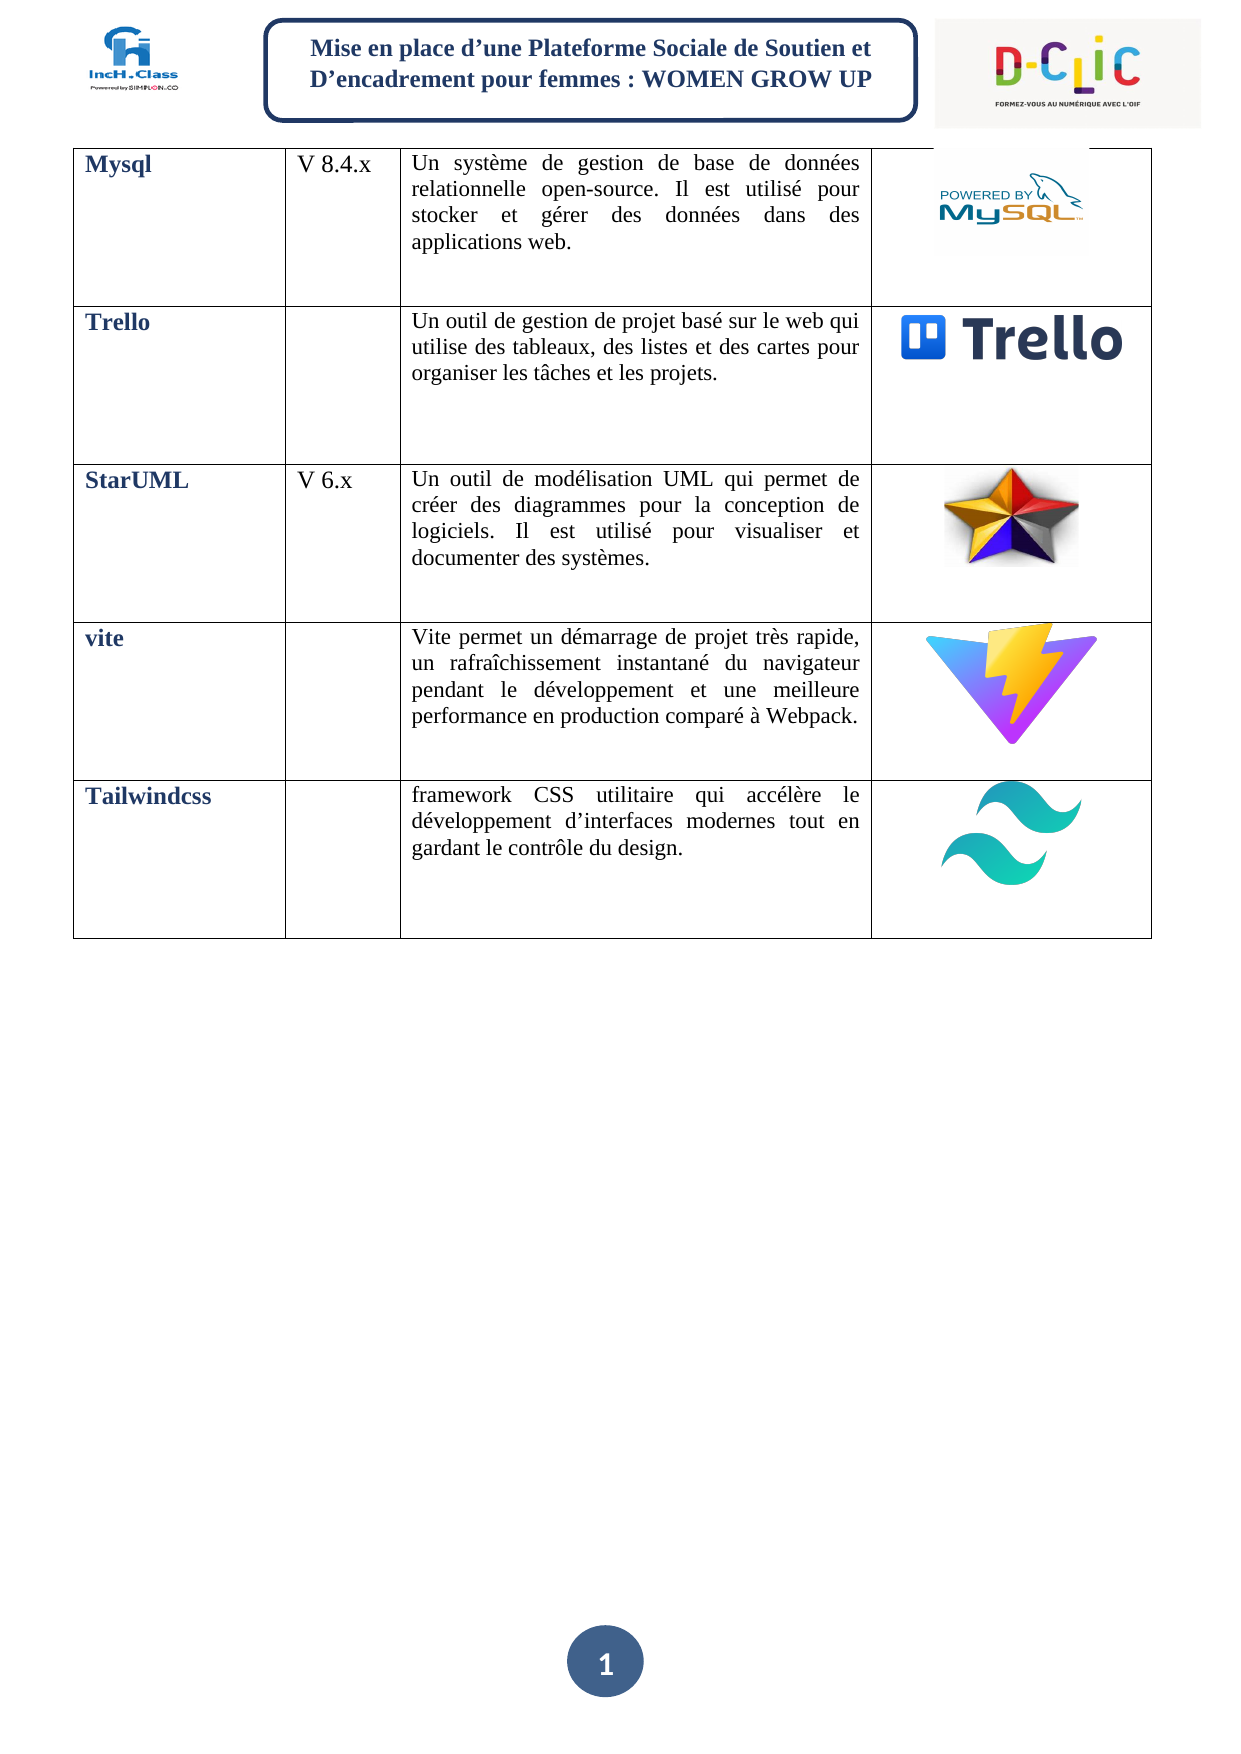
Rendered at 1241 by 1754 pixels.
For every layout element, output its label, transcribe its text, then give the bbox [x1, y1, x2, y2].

table_cell Tailwindcss [74, 781, 285, 938]
picture [934, 18, 1202, 129]
table_cell [872, 623, 1151, 780]
table_cell V 8.4.x [286, 149, 400, 306]
table_cell [286, 623, 400, 780]
table_cell Mysql [74, 149, 285, 306]
table_cell StarUML [74, 465, 285, 622]
table_cell Un système de gestion de base de données relationnelle open-source. Il est utilisé pour stocker et gérer des données dans des applications web. [401, 149, 871, 306]
table_cell [872, 781, 1151, 938]
table_cell vite [74, 623, 285, 780]
table_cell [872, 307, 1151, 464]
table_cell V 6.x [286, 465, 400, 622]
table_cell Un outil de modélisation UML qui permet de créer des diagrammes pour la conception de logiciels. Il est utilisé pour visualiser et documenter des systèmes. [401, 465, 871, 622]
table_cell framework CSS utilitaire qui accélère le développement d’interfaces modernes tout en gardant le contrôle du design. [401, 781, 871, 938]
table_cell Vite permet un démarrage de projet très rapide, un rafraîchissement instantané du navigateur pendant le développement et une meilleure performance en production comparé à Webpack. [401, 623, 871, 780]
picture [941, 781, 1082, 885]
picture [925, 623, 1098, 745]
table_cell [872, 465, 1151, 622]
table_cell [872, 149, 1151, 306]
table_cell [286, 307, 400, 464]
picture [22, 0, 254, 146]
table_cell [286, 781, 400, 938]
picture [944, 465, 1079, 567]
table_cell Trello [74, 307, 285, 464]
picture [933, 148, 1090, 256]
picture [901, 306, 1122, 369]
table_cell Un outil de gestion de projet basé sur le web qui utilise des tableaux, des listes et des cartes pour organiser les tâches et les projets. [401, 307, 871, 464]
